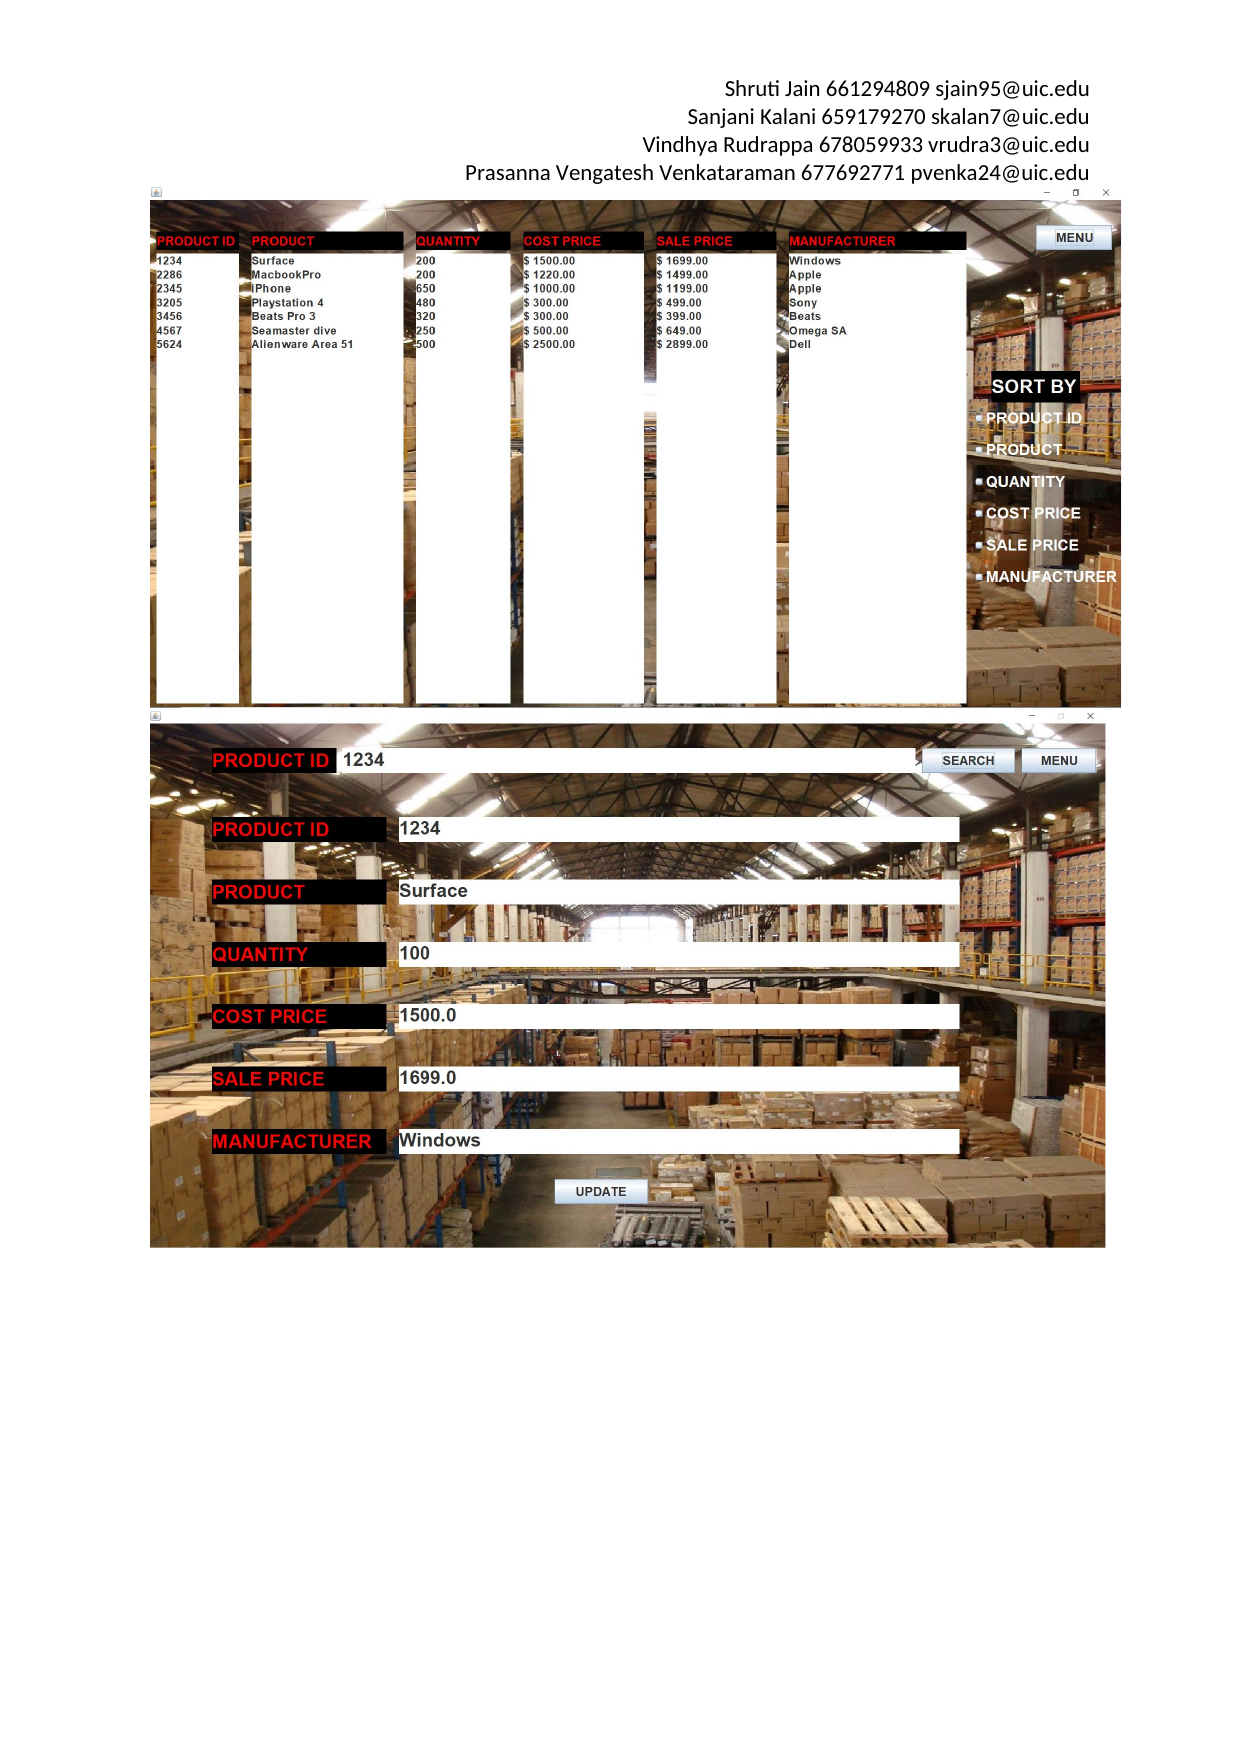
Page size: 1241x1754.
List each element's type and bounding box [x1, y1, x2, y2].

picture [150, 709, 1106, 1248]
picture [150, 185, 1122, 708]
